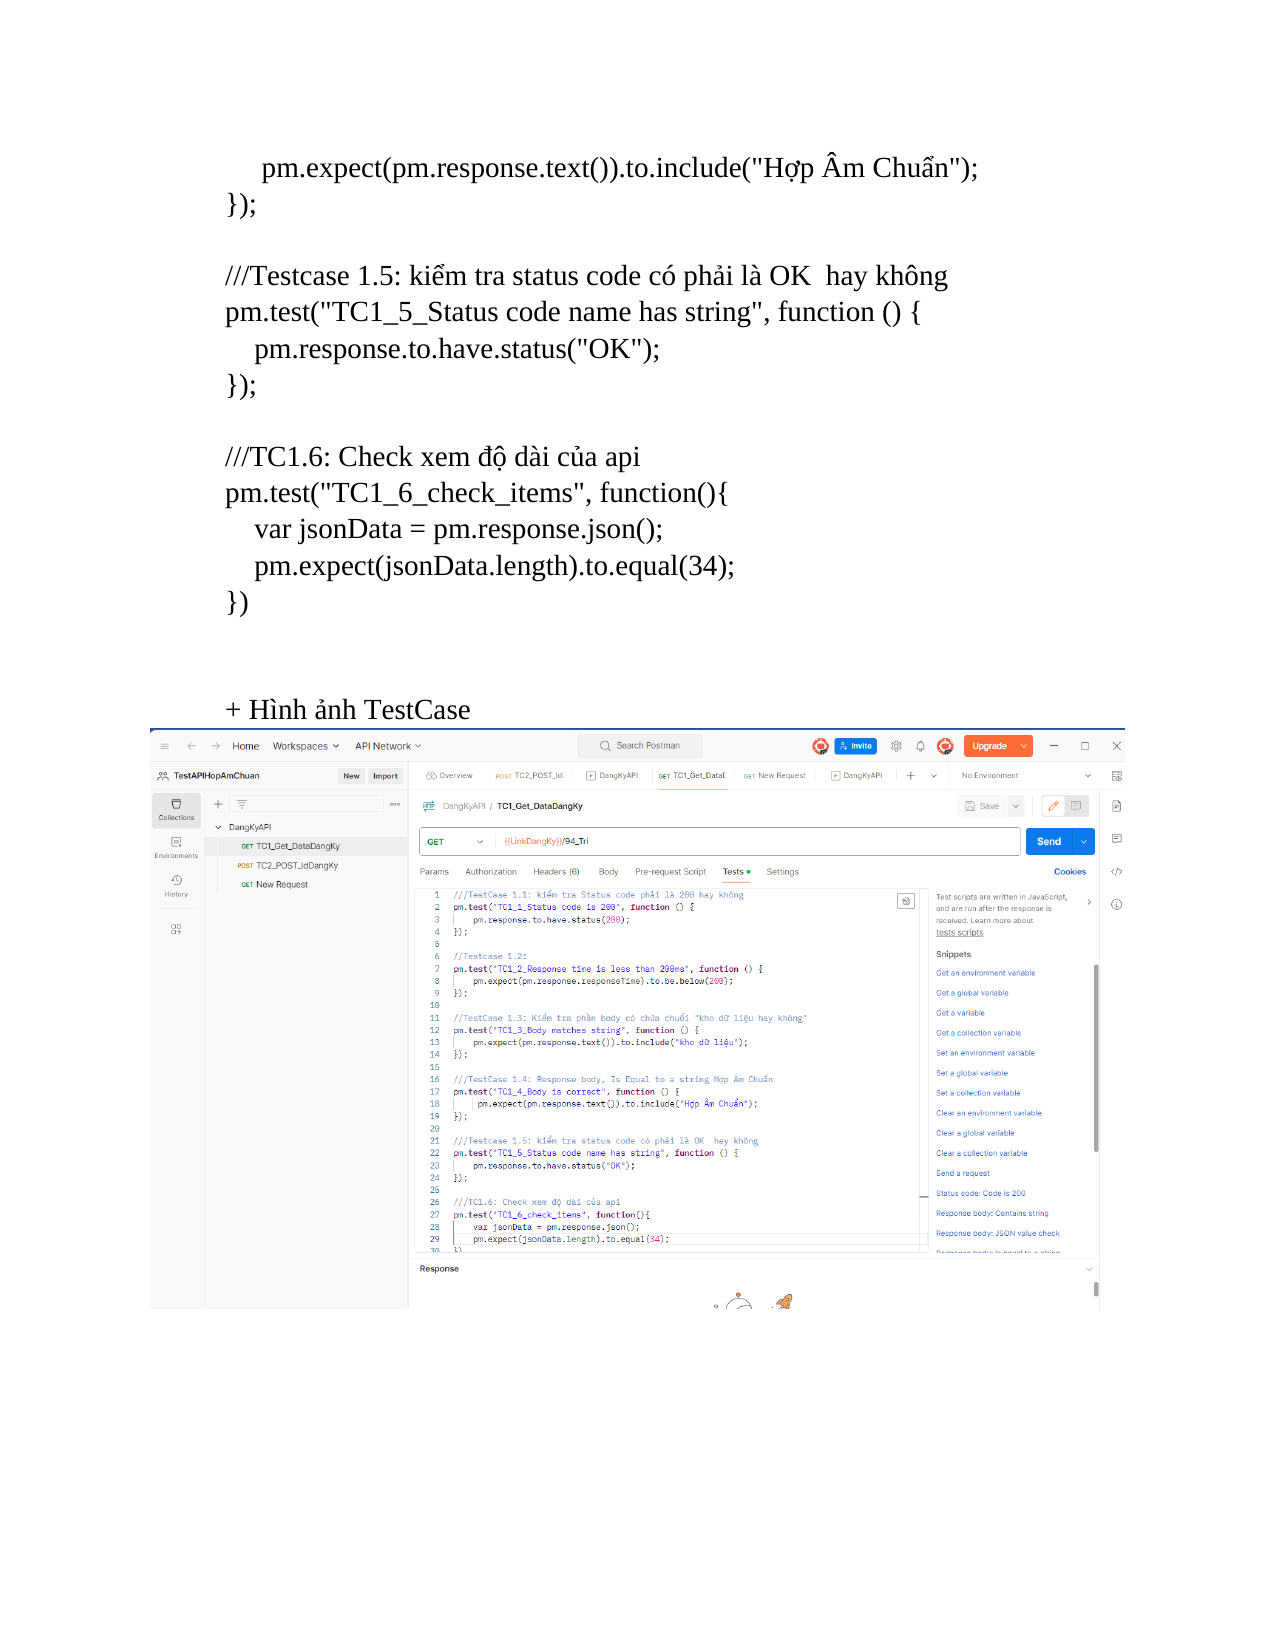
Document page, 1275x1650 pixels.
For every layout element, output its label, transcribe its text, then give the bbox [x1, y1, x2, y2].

list pm.response.to.have.status("OK"); [225, 331, 1125, 364]
list ///Testcase 1.5: kiểm tra status code có phải là OK hay không [225, 258, 1125, 292]
list }); [225, 367, 1125, 400]
picture [150, 728, 1125, 1309]
list ///TC1.6: Check xem độ dài của api [225, 439, 1125, 473]
list pm.test("TC1_6_check_items", function(){ [225, 475, 1125, 509]
list }); [225, 186, 1125, 220]
list pm.test("TC1_5_Status code name has string", function () { [225, 294, 1125, 328]
list }) [225, 584, 1125, 617]
list pm.expect(pm.response.text()).to.include("Hợp Âm Chuẩn"); [225, 150, 1125, 183]
list pm.expect(jsonData.length).to.equal(34); [225, 548, 1125, 581]
list var jsonData = pm.response.json(); [225, 511, 1125, 545]
list + Hình ảnh TestCase [225, 692, 1125, 726]
